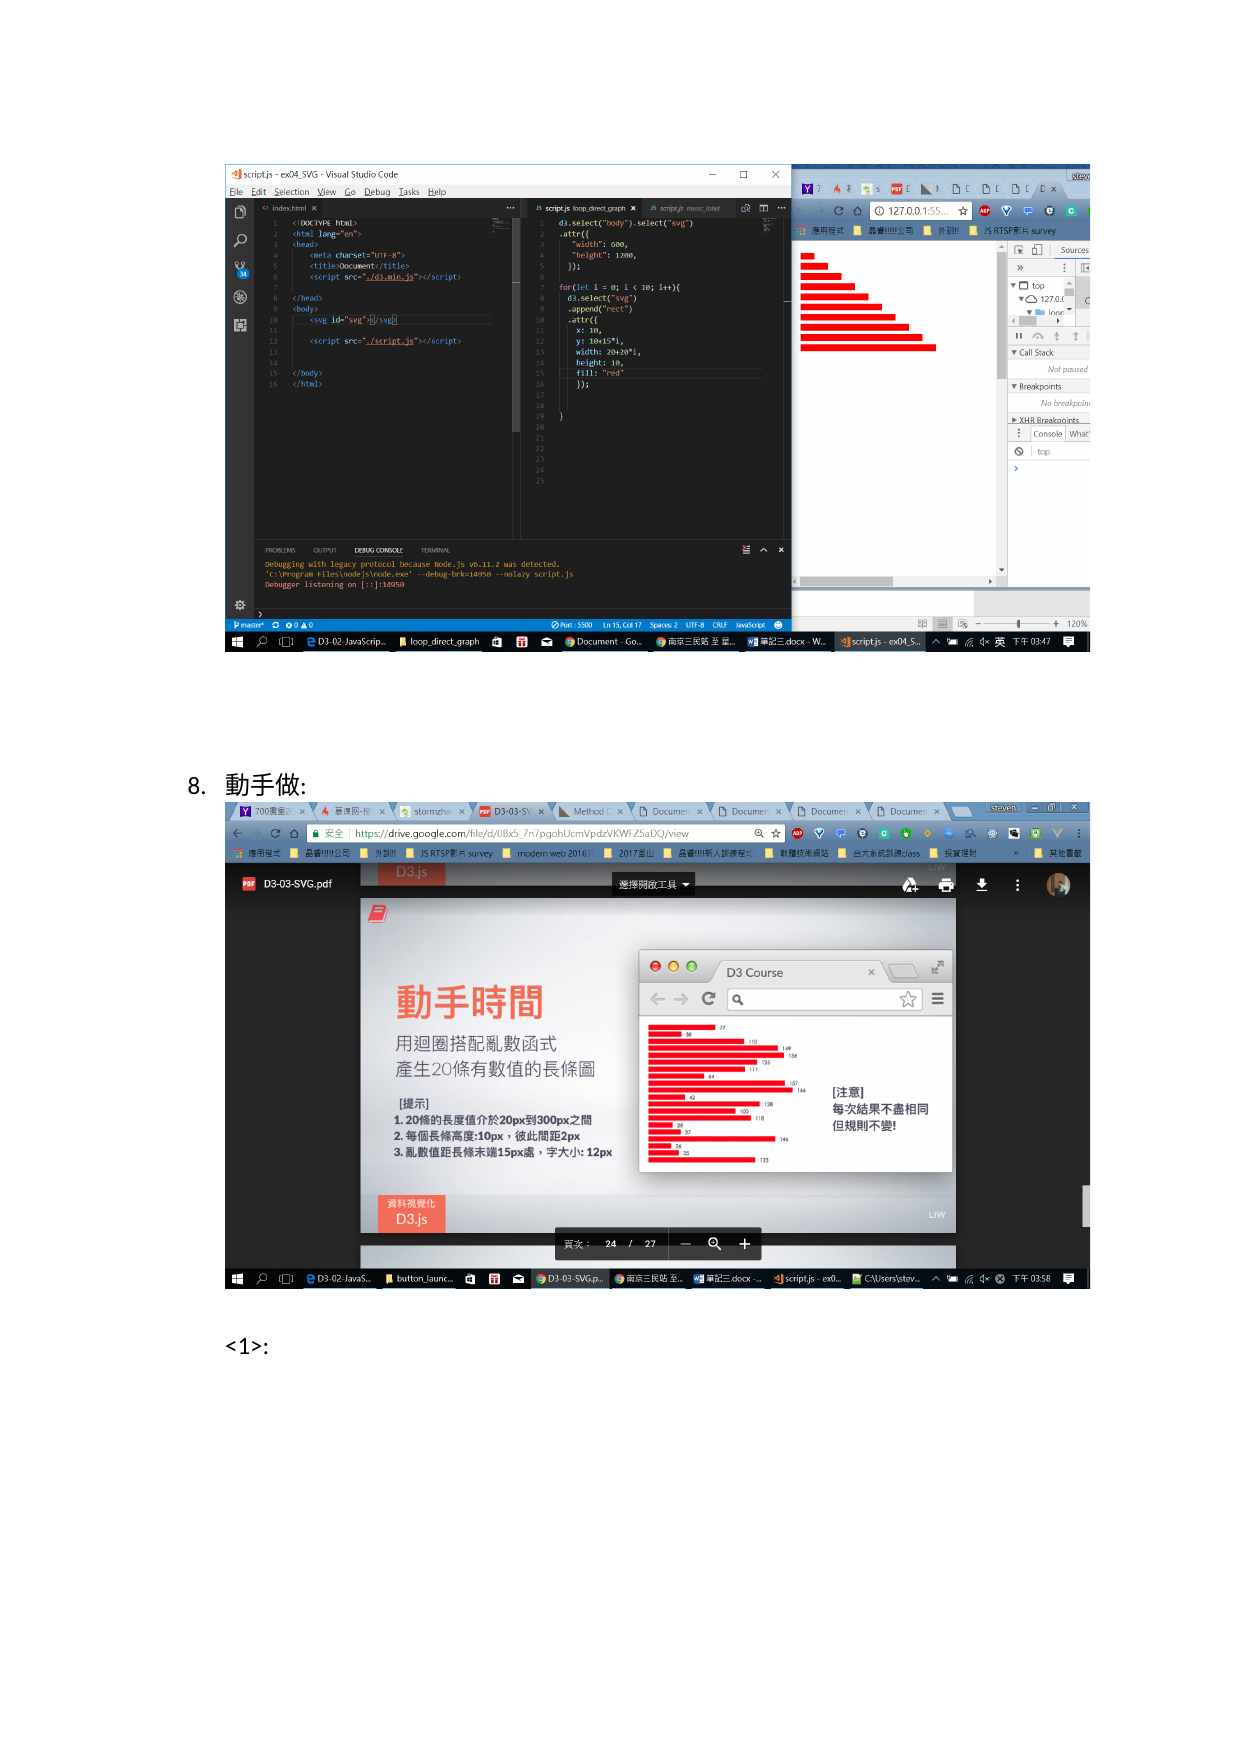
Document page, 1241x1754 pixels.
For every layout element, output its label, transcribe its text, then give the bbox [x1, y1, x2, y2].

list 動手做: [187, 764, 1053, 802]
picture [225, 802, 1091, 1289]
list <1>: [225, 1327, 1053, 1364]
picture [225, 164, 1091, 652]
